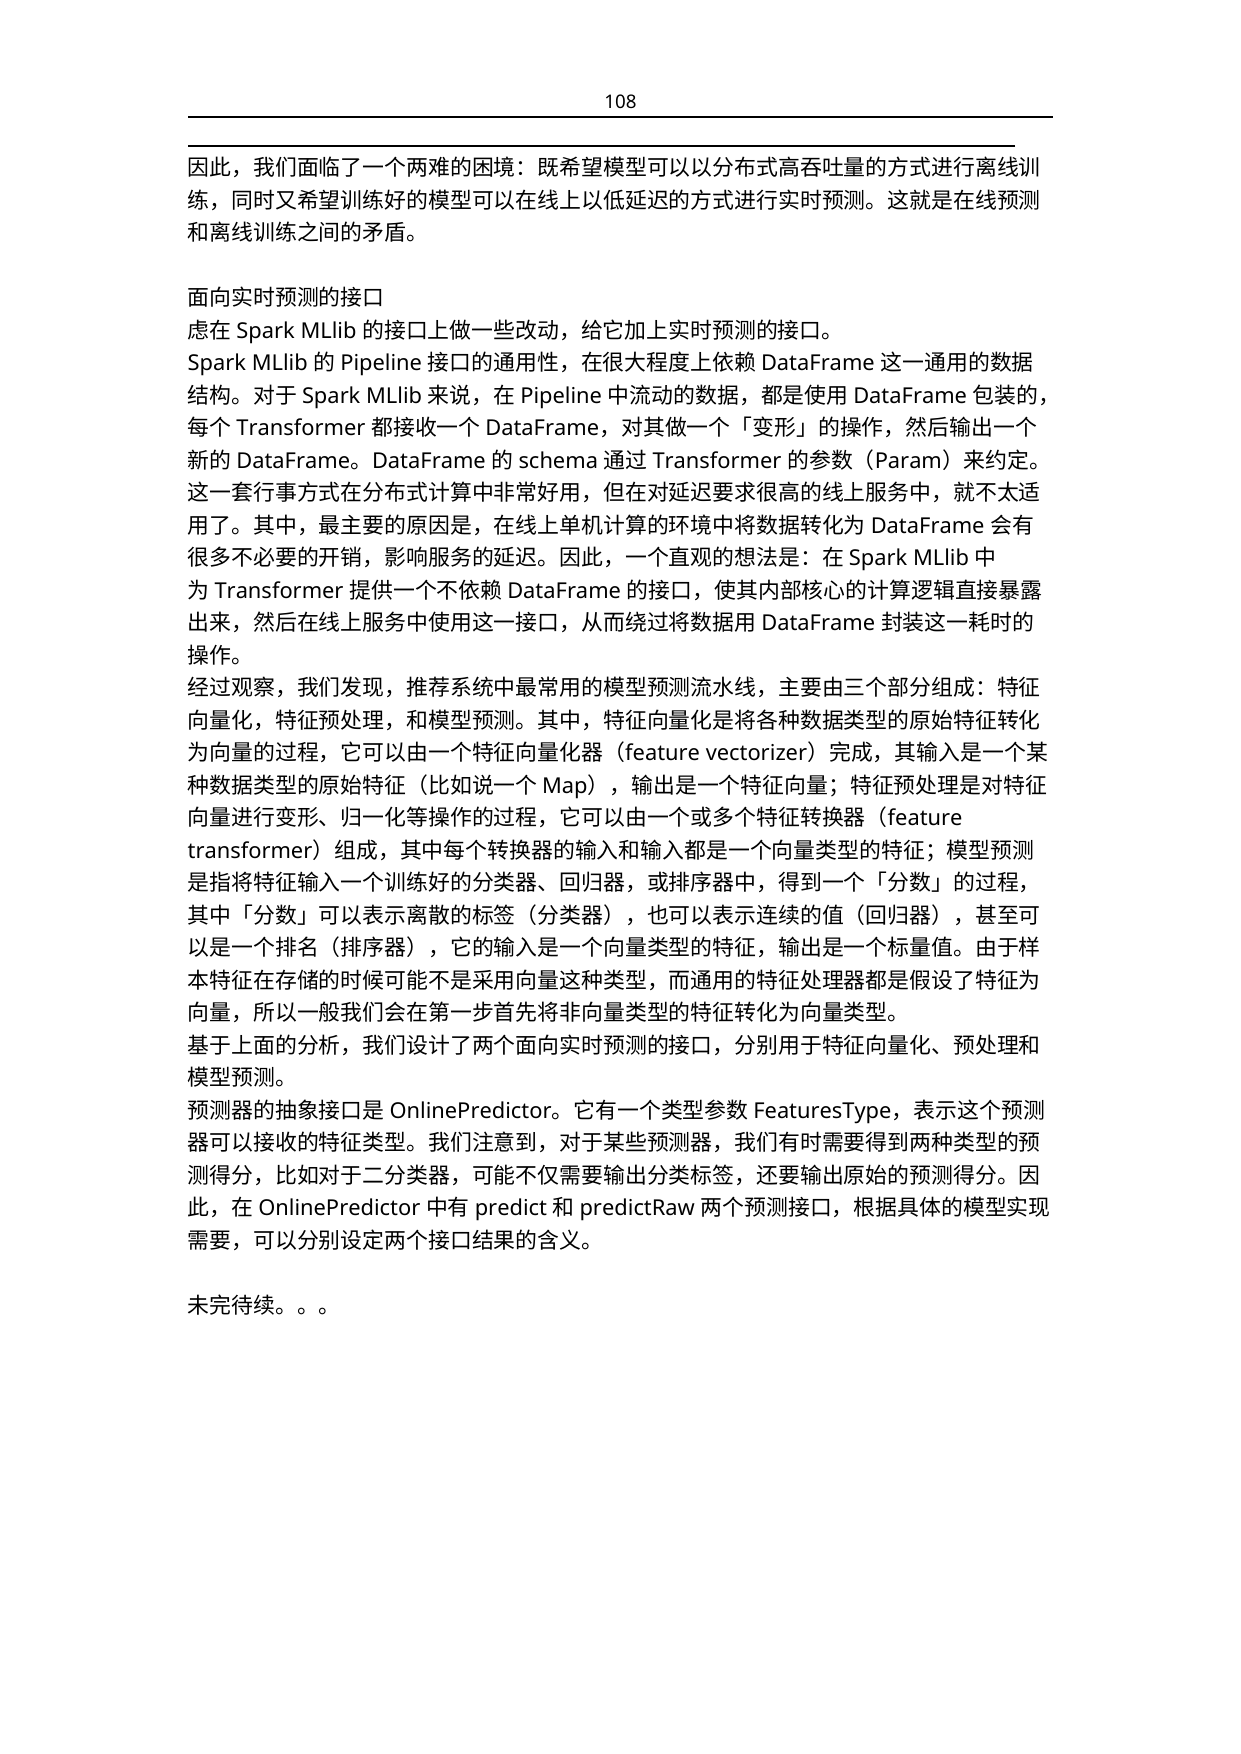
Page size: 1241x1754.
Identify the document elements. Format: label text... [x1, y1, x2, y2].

text 因此，我们面临了一个两难的困境：既希望模型可以以分布式高吞吐量的方式进行离线训练，同时又希望训练好的模型可以在线上以低延迟的方式进行实时预测。这就是在线预测和离线训练之间的矛盾。 [187, 150, 1053, 247]
text Spark MLlib 的 Pipeline 接口的通用性，在很大程度上依赖 DataFrame 这一通用的数据结构。对于 Spark MLlib 来说，在 Pipeline 中流动的数据，都是使用 DataFrame 包装的，每个 Transformer 都接收一个 DataFrame，对其做一个「变形」的操作，然后输出一个新的 DataFrame。DataFrame 的 schema 通过 Transformer 的参数（Param）来约定。 [187, 345, 1053, 475]
text 虑在 Spark MLlib 的接口上做一些改动，给它加上实时预测的接口。 [187, 312, 1053, 345]
text 这一套行事方式在分布式计算中非常好用，但在对延迟要求很高的线上服务中，就不太适用了。其中，最主要的原因是，在线上单机计算的环境中将数据转化为 DataFrame 会有很多不必要的开销，影响服务的延迟。因此，一个直观的想法是：在 Spark MLlib 中为 Transformer 提供一个不依赖 DataFrame 的接口，使其内部核心的计算逻辑直接暴露出来，然后在线上服务中使用这一接口，从而绕过将数据用 DataFrame 封装这一耗时的操作。 [187, 475, 1053, 670]
text 预测器的抽象接口是 OnlinePredictor。它有一个类型参数 FeaturesType，表示这个预测器可以接收的特征类型。我们注意到，对于某些预测器，我们有时需要得到两种类型的预测得分，比如对于二分类器，可能不仅需要输出分类标签，还要输出原始的预测得分。因此，在 OnlinePredictor 中有 predict 和 predictRaw 两个预测接口，根据具体的模型实现需要，可以分别设定两个接口结果的含义。 [187, 1092, 1053, 1255]
text 基于上面的分析，我们设计了两个面向实时预测的接口，分别用于特征向量化、预处理和模型预测。 [187, 1027, 1053, 1092]
text 未完待续。。。 [187, 1287, 1053, 1320]
text 面向实时预测的接口 [187, 280, 1053, 312]
text 经过观察，我们发现，推荐系统中最常用的模型预测流水线，主要由三个部分组成：特征向量化，特征预处理，和模型预测。其中，特征向量化是将各种数据类型的原始特征转化为向量的过程，它可以由一个特征向量化器（feature vectorizer）完成，其输入是一个某种数据类型的原始特征（比如说一个Map），输出是一个特征向量；特征预处理是对特征向量进行变形、归一化等操作的过程，它可以由一个或多个特征转换器（feature transformer）组成，其中每个转换器的输入和输入都是一个向量类型的特征；模型预测是指将特征输入一个训练好的分类器、回归器，或排序器中，得到一个「分数」的过程，其中「分数」可以表示离散的标签（分类器），也可以表示连续的值（回归器），甚至可以是一个排名（排序器），它的输入是一个向量类型的特征，输出是一个标量值。由于样本特征在存储的时候可能不是采用向量这种类型，而通用的特征处理器都是假设了特征为向量，所以一般我们会在第一步首先将非向量类型的特征转化为向量类型。 [187, 670, 1053, 1027]
